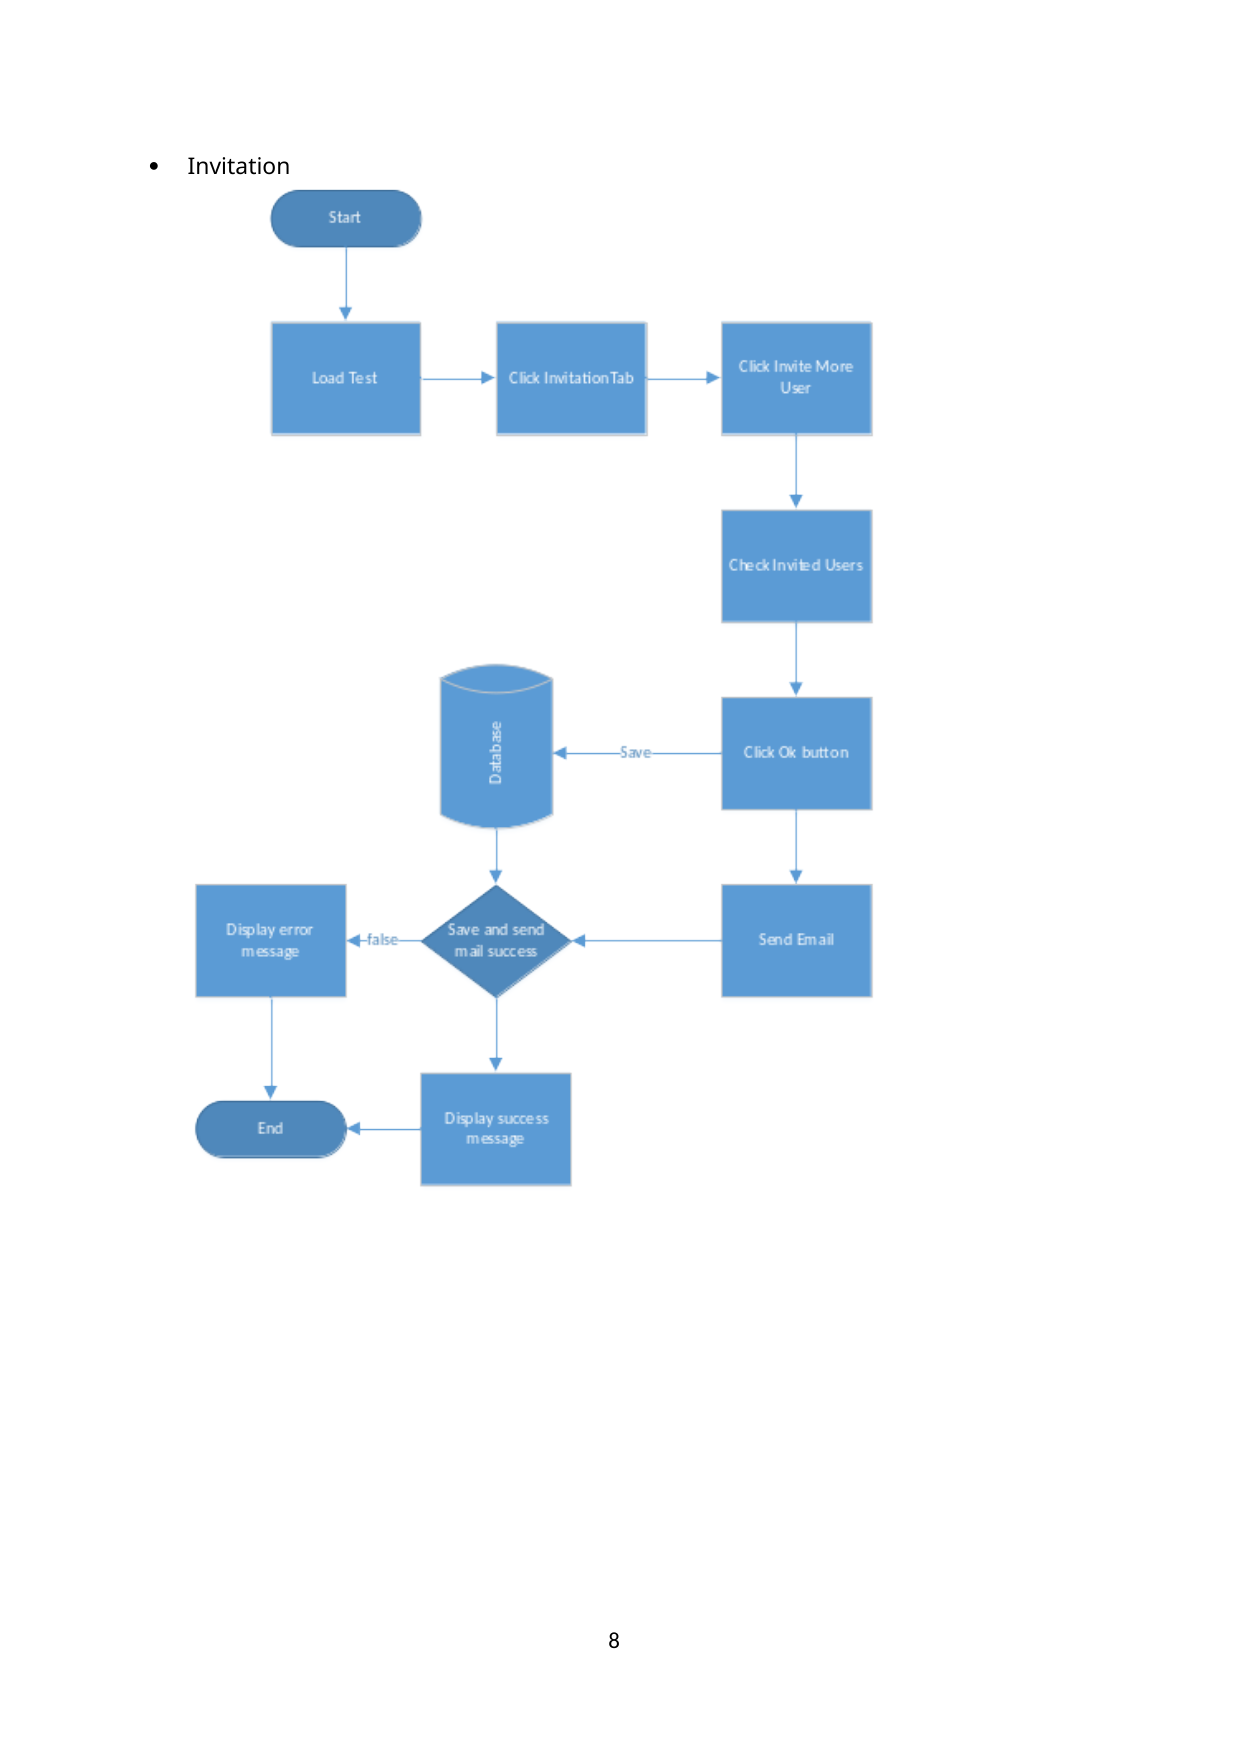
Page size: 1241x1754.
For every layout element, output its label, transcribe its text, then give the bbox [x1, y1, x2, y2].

list Invitation [150, 150, 1115, 181]
